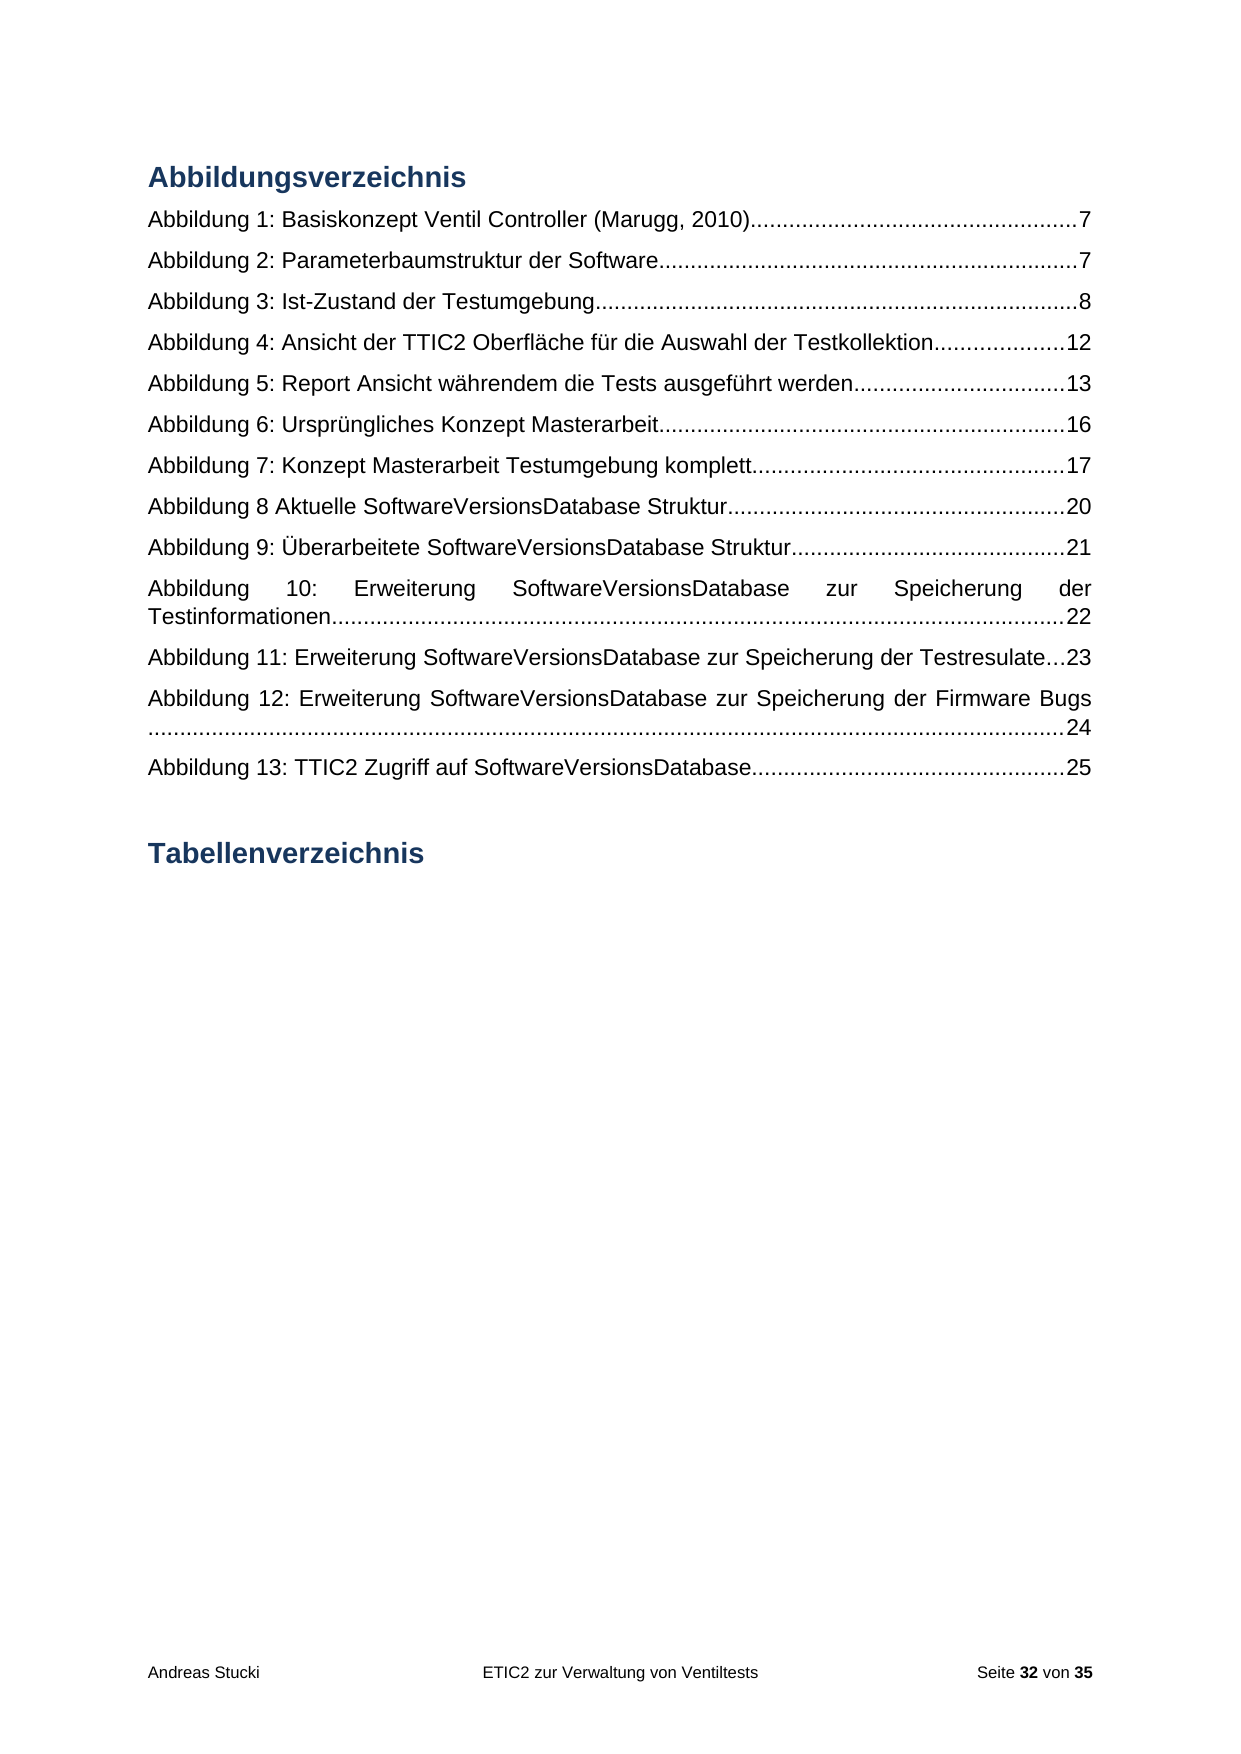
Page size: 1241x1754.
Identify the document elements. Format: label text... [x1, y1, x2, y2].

text Abbildung 2: Parameterbaumstruktur der Software 7 [148, 247, 1092, 273]
text Abbildung 7: Konzept Masterarbeit Testumgebung komplett 17 [148, 452, 1092, 478]
text Abbildung 9: Überarbeitete SoftwareVersionsDatabase Struktur 21 [148, 534, 1092, 560]
text Abbildung 6: Ursprüngliches Konzept Masterarbeit 16 [148, 411, 1092, 437]
text Abbildung 1: Basiskonzept Ventil Controller (Marugg, 2010) 7 [148, 206, 1092, 233]
text Abbildung 8 Aktuelle SoftwareVersionsDatabase Struktur 20 [148, 493, 1092, 519]
text Abbildung 3: Ist-Zustand der Testumgebung 8 [148, 288, 1092, 314]
subtitle Tabellenverzeichnis [148, 836, 1092, 870]
text Abbildung 11: Erweiterung SoftwareVersionsDatabase zur Speicherung der Testresulate 23 [148, 644, 1092, 670]
text Abbildung 10: Erweiterung SoftwareVersionsDatabase zur Speicherung der Testinformationen 22 [148, 575, 1092, 629]
text Abbildung 12: Erweiterung SoftwareVersionsDatabase zur Speicherung der Firmware Bugs 24 [148, 685, 1092, 740]
text Abbildung 5: Report Ansicht währendem die Tests ausgeführt werden 13 [148, 370, 1092, 396]
text Abbildung 4: Ansicht der TTIC2 Oberfläche für die Auswahl der Testkollektion 12 [148, 329, 1092, 355]
text Abbildung 13: TTIC2 Zugriff auf SoftwareVersionsDatabase 25 [148, 754, 1092, 781]
subtitle Abbildungsverzeichnis [148, 160, 1092, 194]
